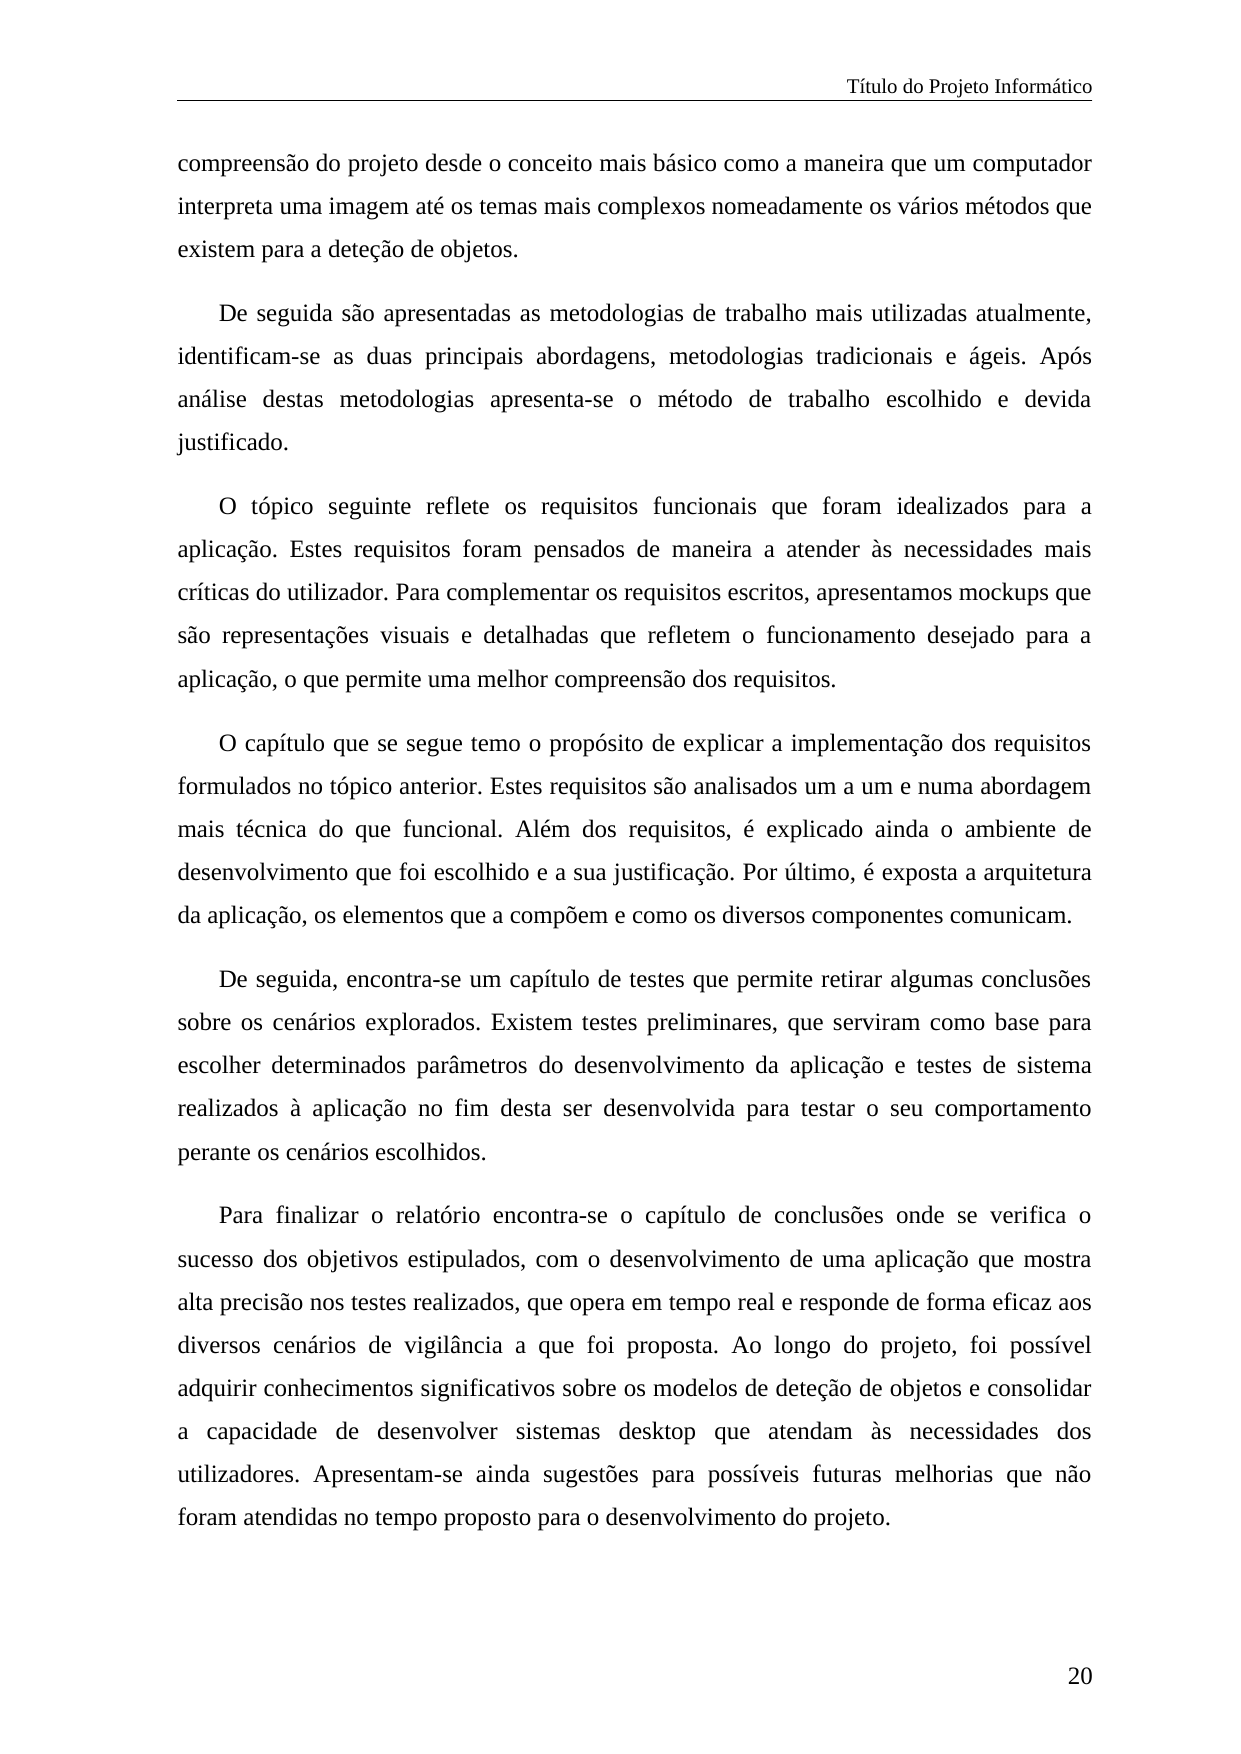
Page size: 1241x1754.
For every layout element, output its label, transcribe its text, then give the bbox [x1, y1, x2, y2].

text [177, 148, 1092, 263]
text Para finalizar o relatório encontra-se o capítulo de conclusões onde se verifica o sucesso dos objetivos estipulados, com o desenvolvimento de uma aplicação que mostra alta precisão nos testes realizados, que opera em tempo real e responde de forma eficaz aos diversos cenários de vigilância a que foi proposta. Ao longo do projeto, foi possível adquirir conhecimentos significativos sobre os modelos de deteção de objetos e consolidar a capacidade de desenvolver sistemas desktop que atendam às necessidades dos utilizadores. Apresentam-se ainda sugestões para possíveis futuras melhorias que não foram atendidas no tempo proposto para o desenvolvimento do projeto. [177, 1201, 1092, 1531]
text De seguida, encontra-se um capítulo de testes que permite retirar algumas conclusões sobre os cenários explorados. Existem testes preliminares, que serviram como base para escolher determinados parâmetros do desenvolvimento da aplicação e testes de sistema realizados à aplicação no fim desta ser desenvolvida para testar o seu comportamento perante os cenários escolhidos. [177, 964, 1092, 1165]
text De seguida são apresentadas as metodologias de trabalho mais utilizadas atualmente, identificam-se as duas principais abordagens, metodologias tradicionais e ágeis. Após análise destas metodologias apresenta-se o método de trabalho escolhido e devida justificado. [177, 298, 1092, 456]
text O tópico seguinte reflete os requisitos funcionais que foram idealizados para a aplicação. Estes requisitos foram pensados de maneira a atender às necessidades mais críticas do utilizador. Para complementar os requisitos escritos, apresentamos mockups que são representações visuais e detalhadas que refletem o funcionamento desejado para a aplicação, o que permite uma melhor compreensão dos requisitos. [177, 491, 1092, 692]
text O capítulo que se segue temo o propósito de explicar a implementação dos requisitos formulados no tópico anterior. Estes requisitos são analisados um a um e numa abordagem mais técnica do que funcional. Além dos requisitos, é explicado ainda o ambiente de desenvolvimento que foi escolhido e a sua justificação. Por último, é exposta a arquitetura da aplicação, os elementos que a compõem e como os diversos componentes comunicam. [177, 728, 1092, 929]
